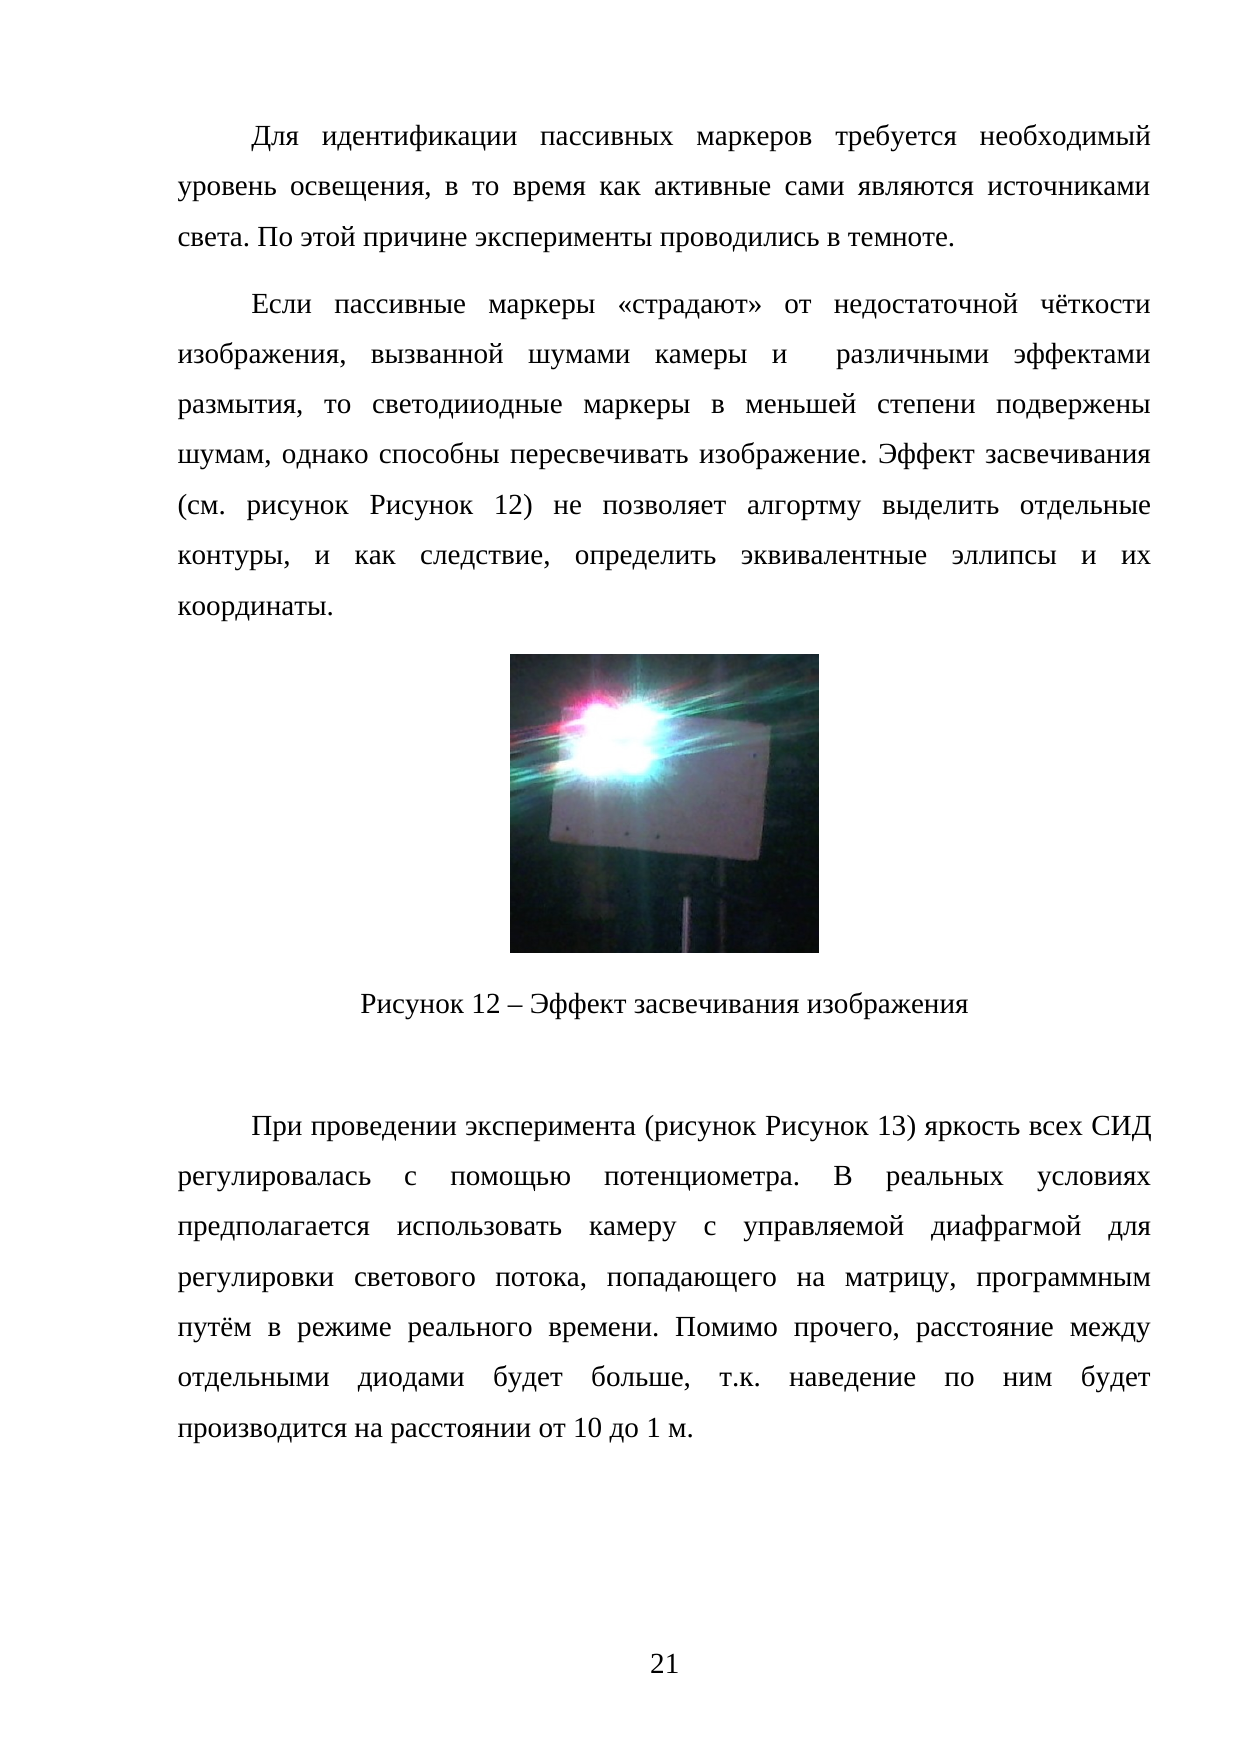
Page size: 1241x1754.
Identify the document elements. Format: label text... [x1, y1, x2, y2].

text При проведении эксперимента (рисунок Рисунок 13) яркость всех СИД регулировалась с помощью потенциометра. В реальных условиях предполагается использовать камеру с управляемой диафрагмой для регулировки светового потока, попадающего на матрицу, программным путём в режиме реального времени. Помимо прочего, расстояние между отдельными диодами будет больше, т.к. наведение по ним будет производится на расстоянии от 10 до 1 м. [177, 1108, 1152, 1443]
picture [510, 654, 819, 953]
text Рисунок 12 – Эффект засвечивания изображения [177, 986, 1152, 1070]
text Для идентификации пассивных маркеров требуется необходимый уровень освещения, в то время как активные сами являются источниками света. По этой причине эксперименты проводились в темноте. [177, 118, 1152, 252]
text Если пассивные маркеры «страдают» от недостаточной чёткости изображения, вызванной шумами камеры и различными эффектами размытия, то светодииодные маркеры в меньшей степени подвержены шумам, однако способны пересвечивать изображение. Эффект засвечивания (см. рисунок Рисунок 12) не позволяет алгортму выделить отдельные контуры, и как следствие, определить эквивалентные эллипсы и их координаты. [177, 286, 1152, 621]
